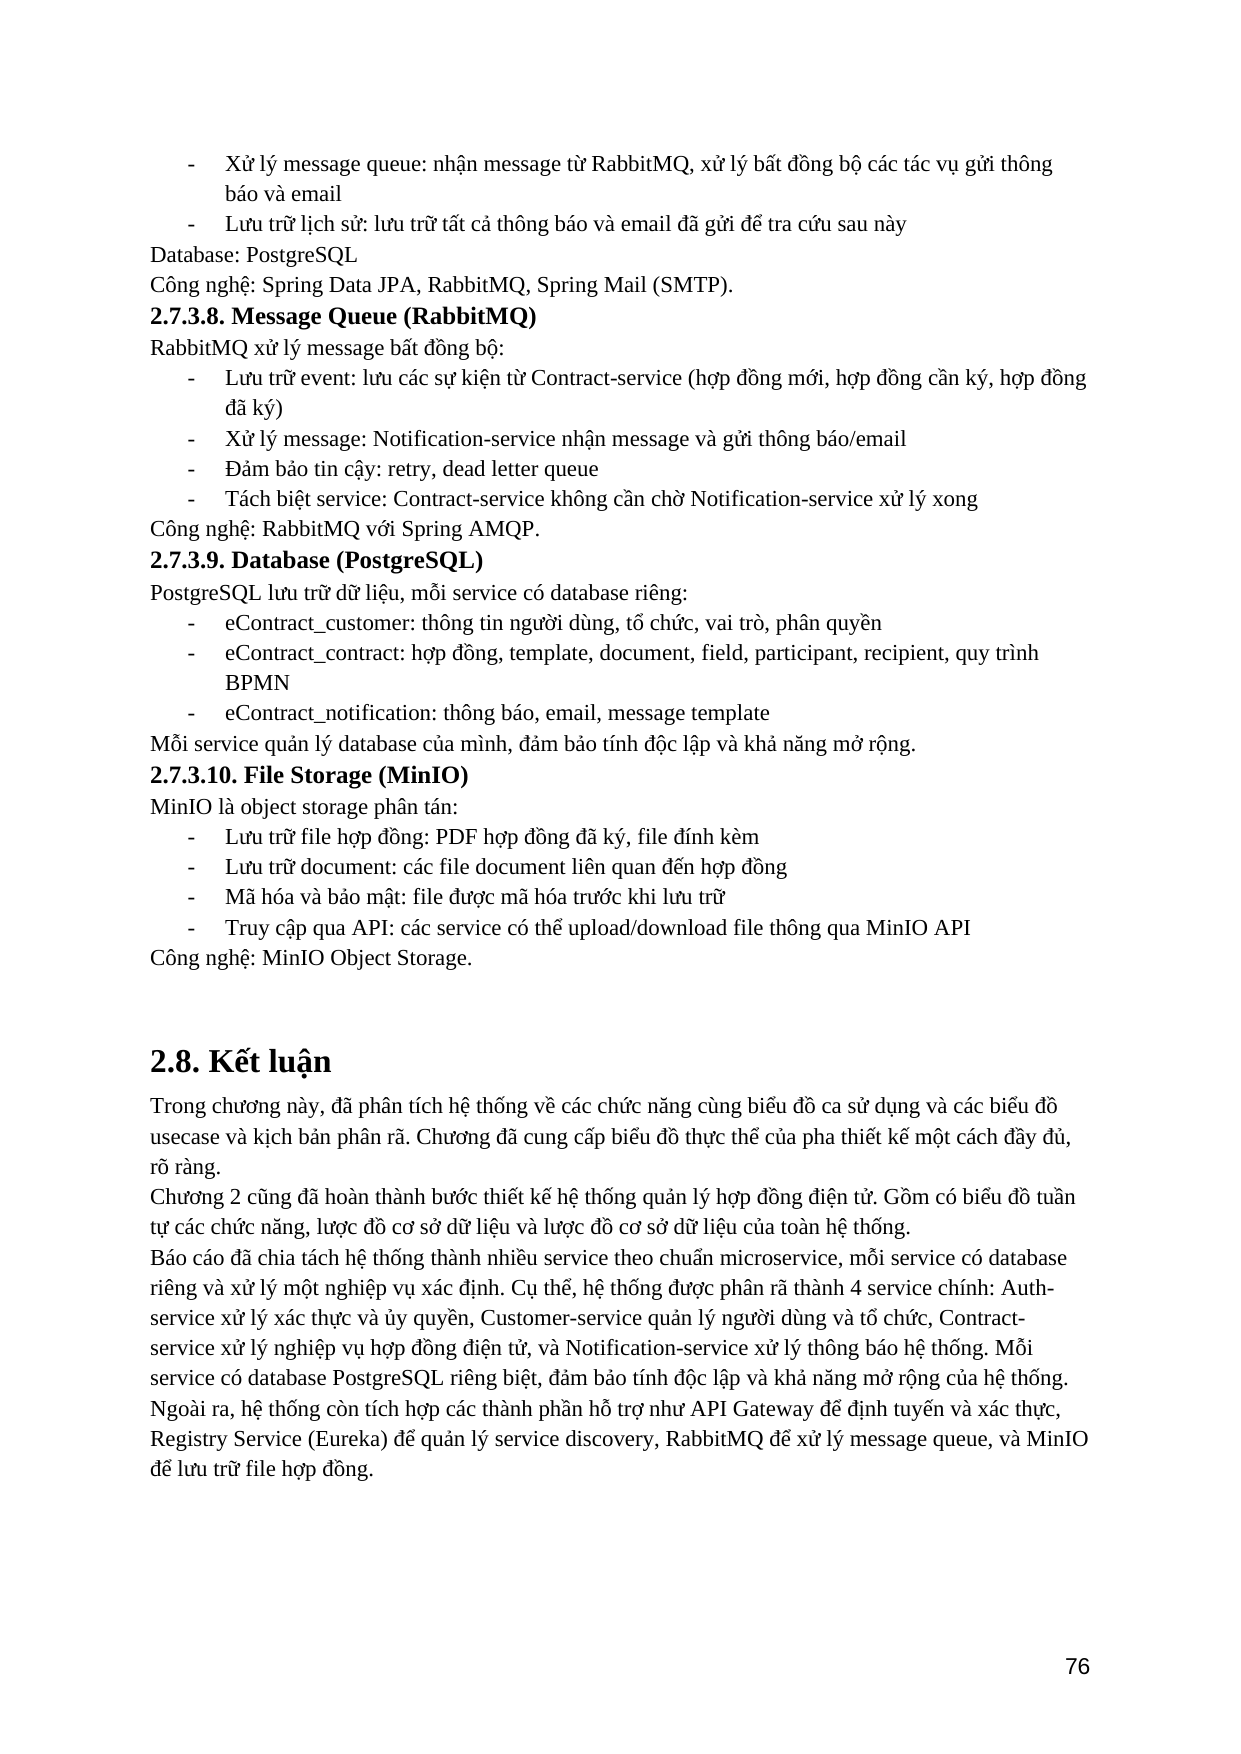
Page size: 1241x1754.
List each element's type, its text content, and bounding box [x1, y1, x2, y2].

text MinIO là object storage phân tán: [150, 793, 1090, 819]
list eContract_customer: thông tin người dùng, tổ chức, vai trò, phân quyền [187, 609, 1090, 635]
text Công nghệ: Spring Data JPA, RabbitMQ, Spring Mail (SMTP). [150, 271, 1090, 297]
text PostgreSQL lưu trữ dữ liệu, mỗi service có database riêng: [150, 578, 1090, 605]
list Lưu trữ lịch sử: lưu trữ tất cả thông báo và email đã gửi để tra cứu sau này [187, 210, 1090, 237]
list Tách biệt service: Contract-service không cần chờ Notification-service xử lý xong [187, 485, 1090, 511]
list Lưu trữ document: các file document liên quan đến hợp đồng [187, 853, 1090, 879]
text Công nghệ: RabbitMQ với Spring AMQP. [150, 515, 1090, 542]
list eContract_notification: thông báo, email, message template [187, 699, 1090, 726]
list Lưu trữ file hợp đồng: PDF hợp đồng đã ký, file đính kèm [187, 823, 1090, 849]
text Công nghệ: MinIO Object Storage. [150, 944, 1090, 970]
list Truy cập qua API: các service có thể upload/download file thông qua MinIO API [187, 914, 1090, 940]
list Lưu trữ event: lưu các sự kiện từ Contract-service (hợp đồng mới, hợp đồng cần ký, hợp đồng đã ký) [187, 364, 1090, 421]
subtitle 2.8. Kết luận [150, 1042, 1090, 1080]
subtitle 2.7.3.9. Database (PostgreSQL) [150, 546, 1090, 574]
text Chương 2 cũng đã hoàn thành bước thiết kế hệ thống quản lý hợp đồng điện tử. Gồm có biểu đồ tuần tự các chức năng, lược đồ cơ sở dữ liệu và lược đồ cơ sở dữ liệu của toàn hệ thống. [150, 1183, 1090, 1240]
text Báo cáo đã chia tách hệ thống thành nhiều service theo chuẩn microservice, mỗi service có database riêng và xử lý một nghiệp vụ xác định. Cụ thể, hệ thống được phân rã thành 4 service chính: Auth-service xử lý xác thực và ủy quyền, Customer-service quản lý người dùng và tổ chức, Contract-service xử lý nghiệp vụ hợp đồng điện tử, và Notification-service xử lý thông báo hệ thống. Mỗi service có database PostgreSQL riêng biệt, đảm bảo tính độc lập và khả năng mở rộng của hệ thống. Ngoài ra, hệ thống còn tích hợp các thành phần hỗ trợ như API Gateway để định tuyến và xác thực, Registry Service (Eureka) để quản lý service discovery, RabbitMQ để xử lý message queue, và MinIO để lưu trữ file hợp đồng. [150, 1244, 1090, 1481]
list Mã hóa và bảo mật: file được mã hóa trước khi lưu trữ [187, 883, 1090, 910]
subtitle 2.7.3.8. Message Queue (RabbitMQ) [150, 301, 1090, 330]
text Database: PostgreSQL [150, 241, 1090, 267]
text Trong chương này, đã phân tích hệ thống về các chức năng cùng biểu đồ ca sử dụng và các biểu đồ usecase và kịch bản phân rã. Chương đã cung cấp biểu đồ thực thể của pha thiết kế một cách đầy đủ, rõ ràng. [150, 1093, 1090, 1179]
list eContract_contract: hợp đồng, template, document, field, participant, recipient, quy trình BPMN [187, 639, 1090, 696]
text Mỗi service quản lý database của mình, đảm bảo tính độc lập và khả năng mở rộng. [150, 729, 1090, 756]
subtitle 2.7.3.10. File Storage (MinIO) [150, 760, 1090, 788]
list Xử lý message: Notification-service nhận message và gửi thông báo/email [187, 425, 1090, 451]
text RabbitMQ xử lý message bất đồng bộ: [150, 334, 1090, 360]
list Đảm bảo tin cậy: retry, dead letter queue [187, 455, 1090, 481]
list Xử lý message queue: nhận message từ RabbitMQ, xử lý bất đồng bộ các tác vụ gửi thông báo và email [187, 150, 1090, 207]
